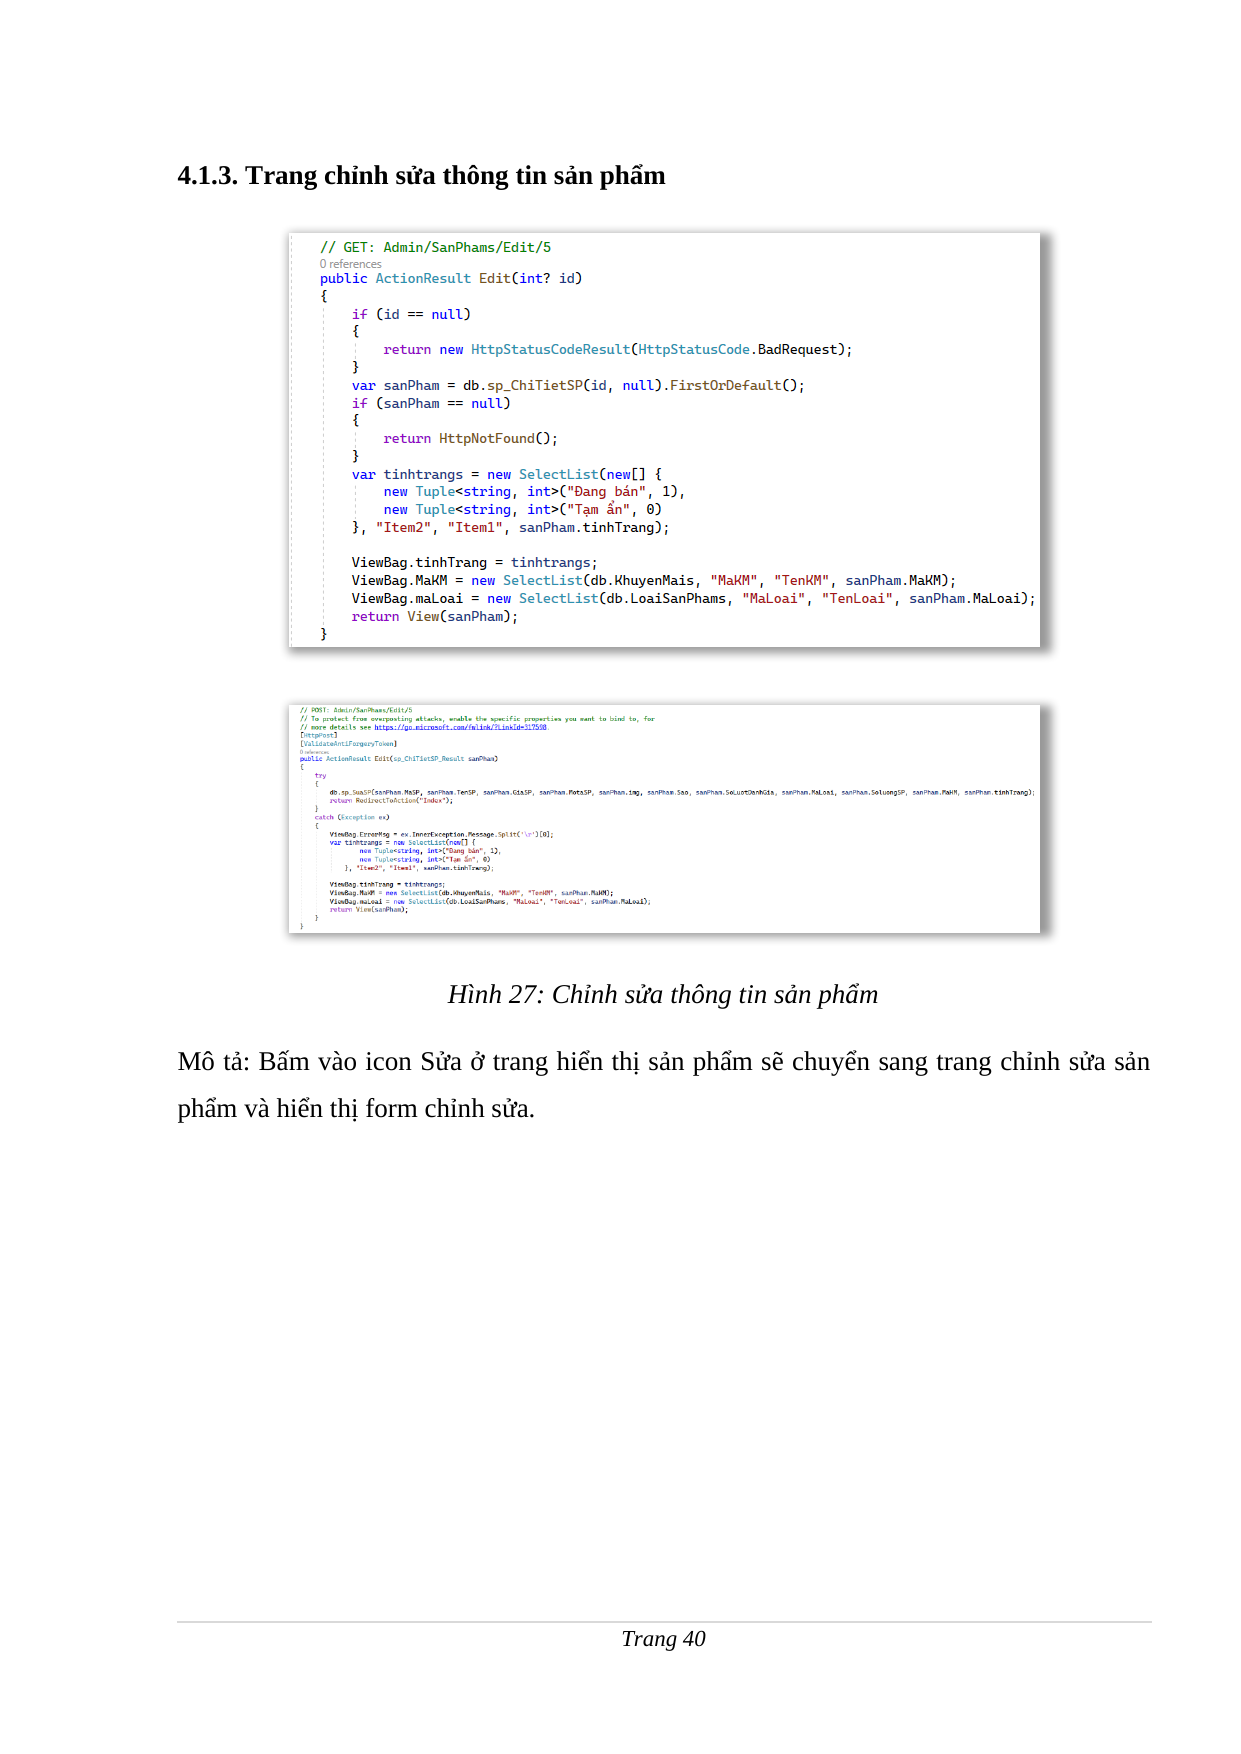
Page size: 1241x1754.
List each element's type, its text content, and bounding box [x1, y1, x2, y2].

picture [289, 705, 1040, 933]
text Hình 27: Chỉnh sửa thông tin sản phẩm [177, 978, 1152, 1009]
text Mô tả: Bấm vào icon Sửa ở trang hiển thị sản phẩm sẽ chuyển sang trang chỉnh sửa sản phẩm và hiển thị form chỉnh sửa. [177, 1045, 1152, 1123]
picture [289, 233, 1040, 647]
text Trang chỉnh sửa thông tin sản phẩm [177, 159, 1152, 190]
